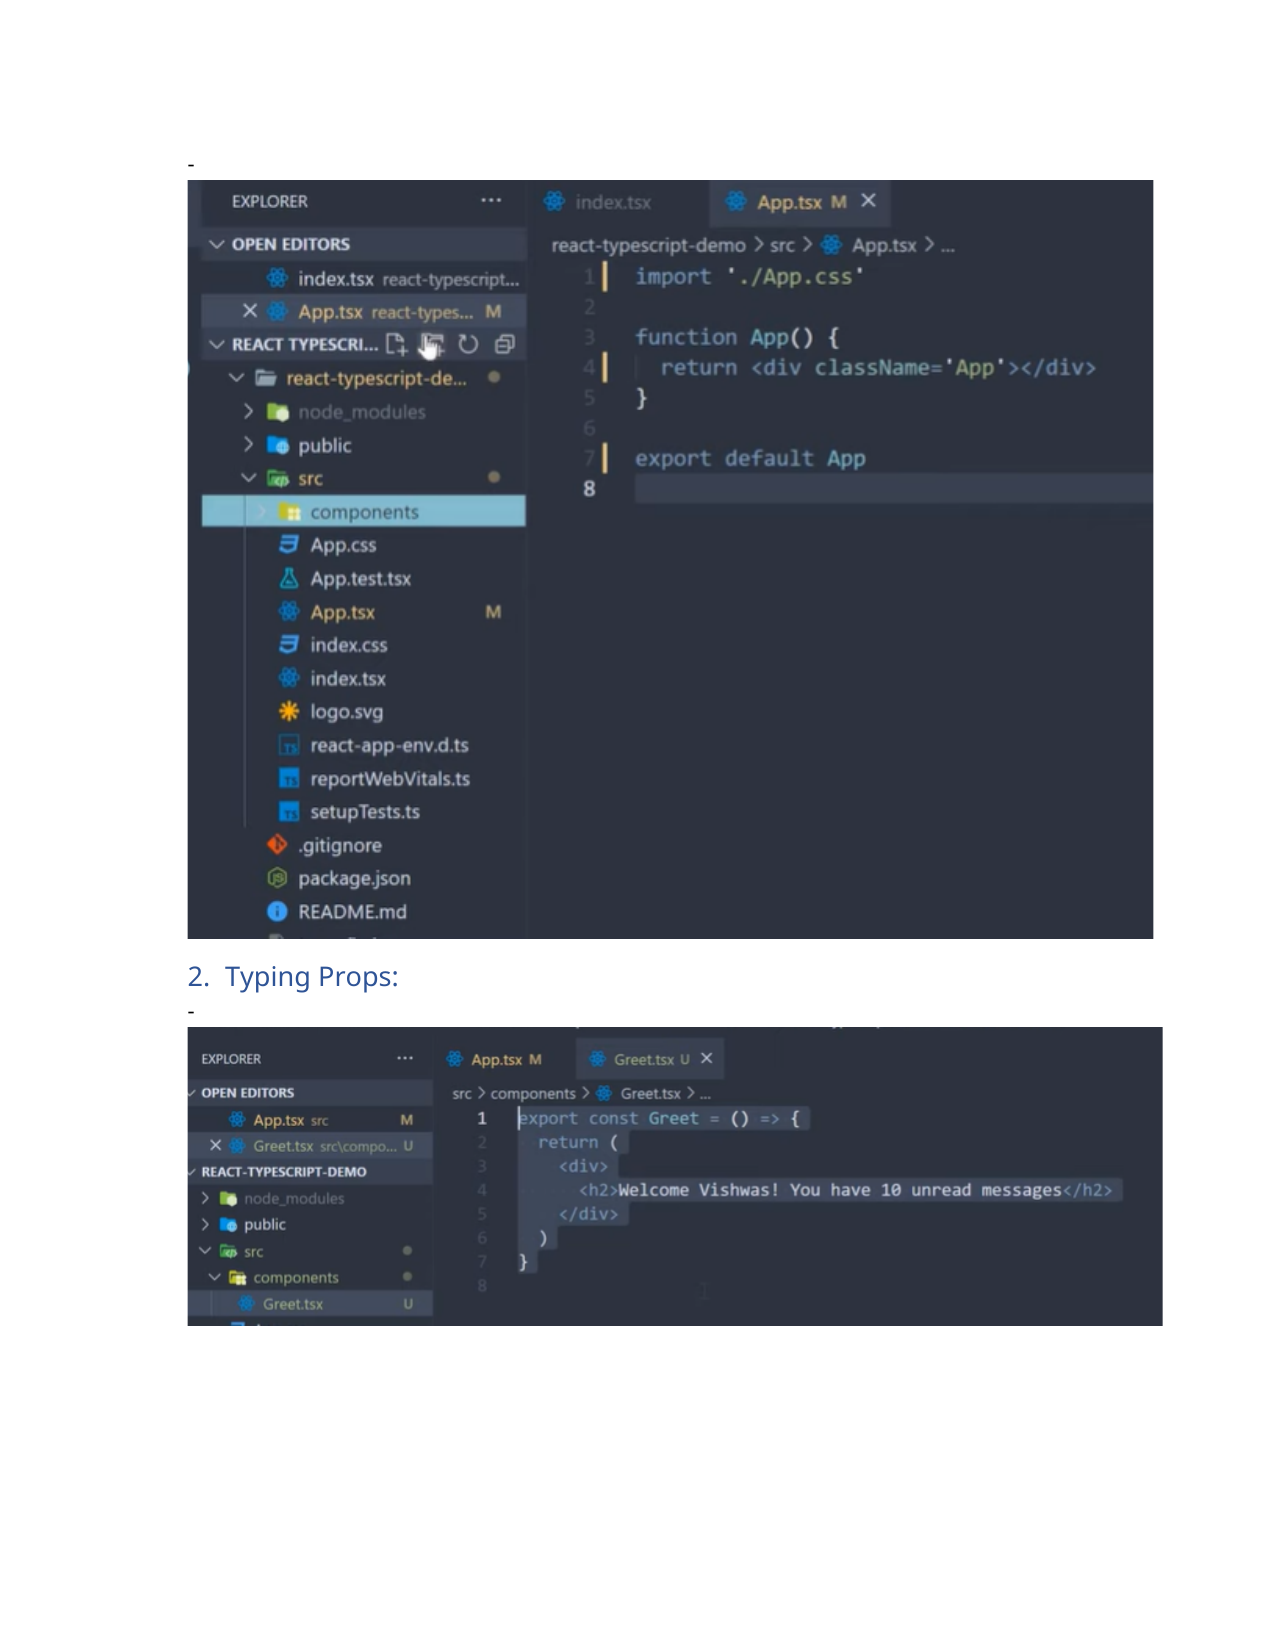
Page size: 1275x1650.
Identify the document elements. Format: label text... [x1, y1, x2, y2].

subtitle Typing Props: [187, 957, 1125, 994]
picture [187, 180, 1154, 939]
picture [187, 1027, 1163, 1326]
